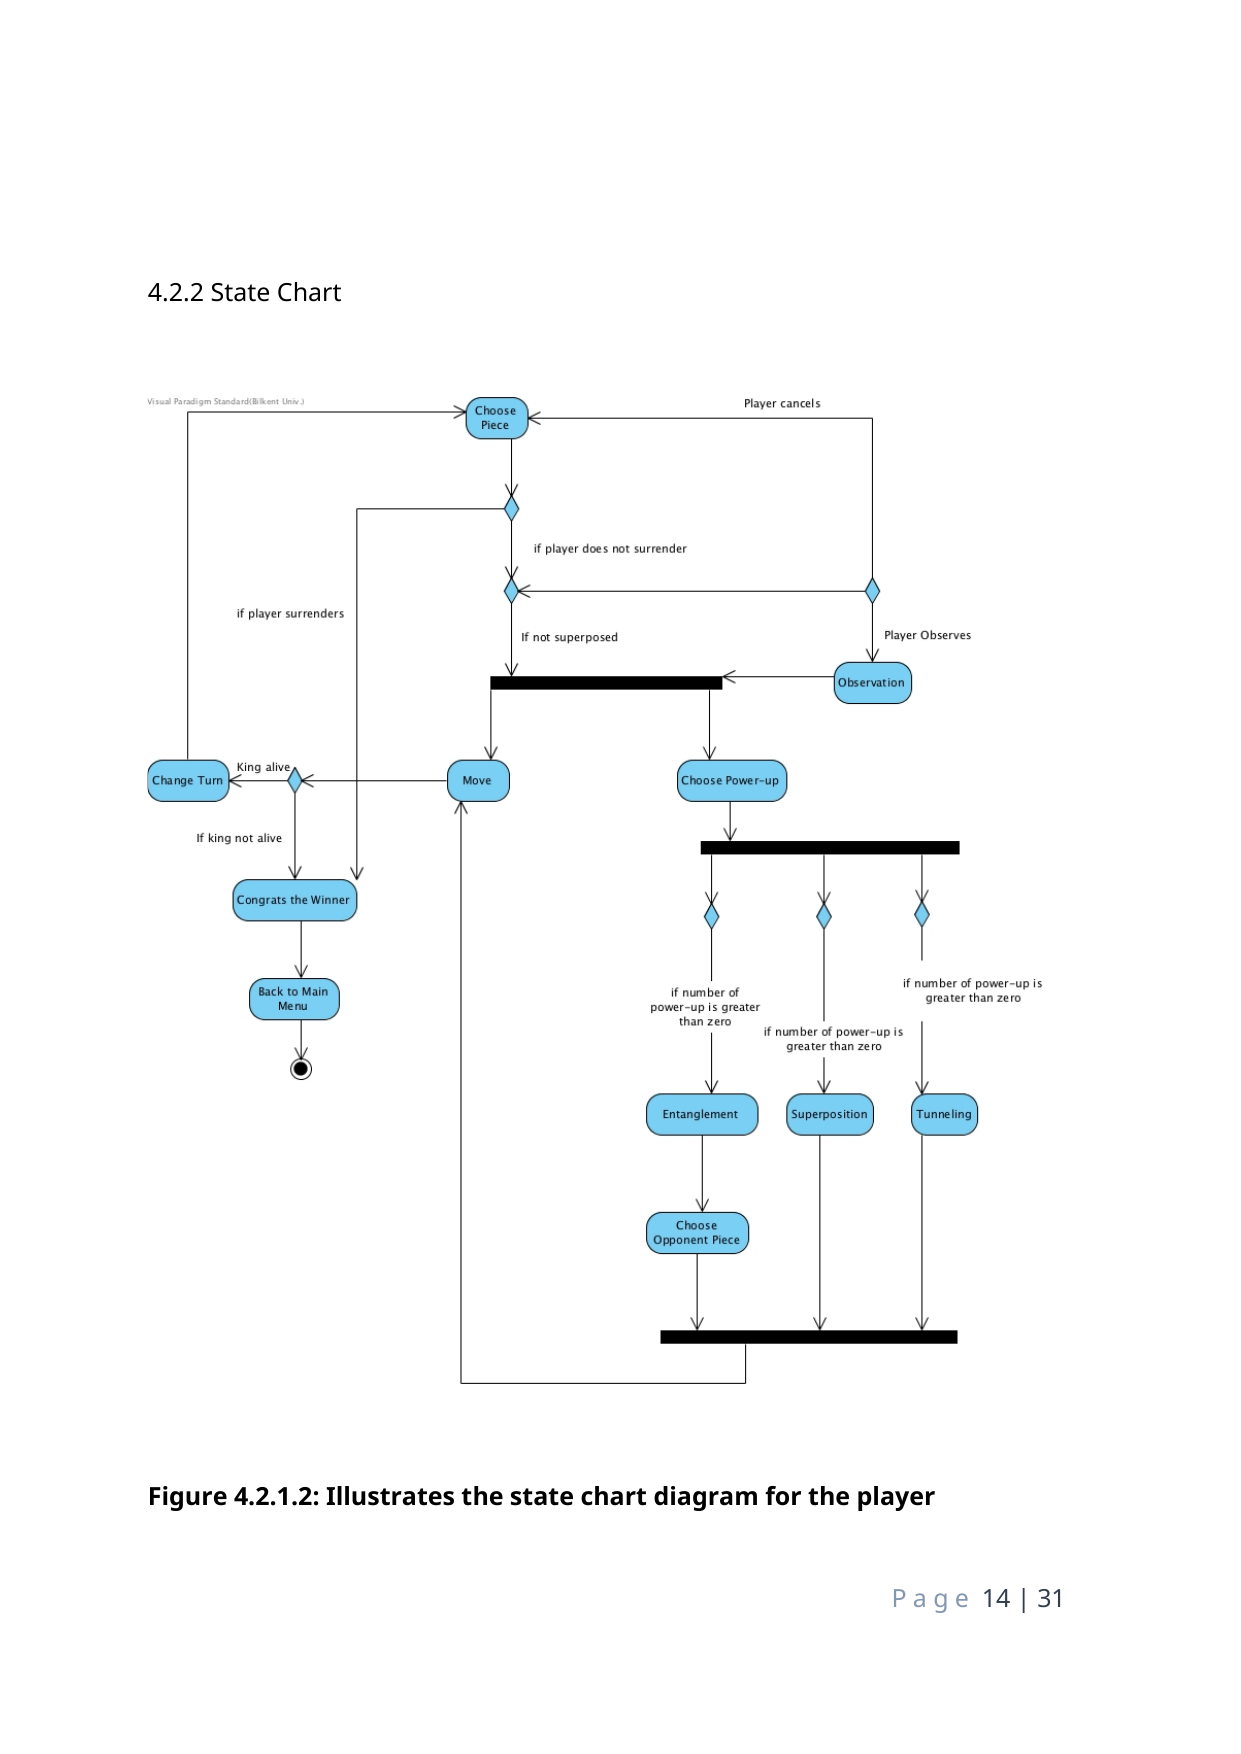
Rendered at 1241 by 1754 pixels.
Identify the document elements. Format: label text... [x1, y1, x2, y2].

text Figure 4.2.1.2: Illustrates the state chart diagram for the player [148, 1478, 1093, 1513]
picture [147, 394, 1072, 1387]
subtitle 4.2.2 State Chart [148, 275, 1093, 309]
